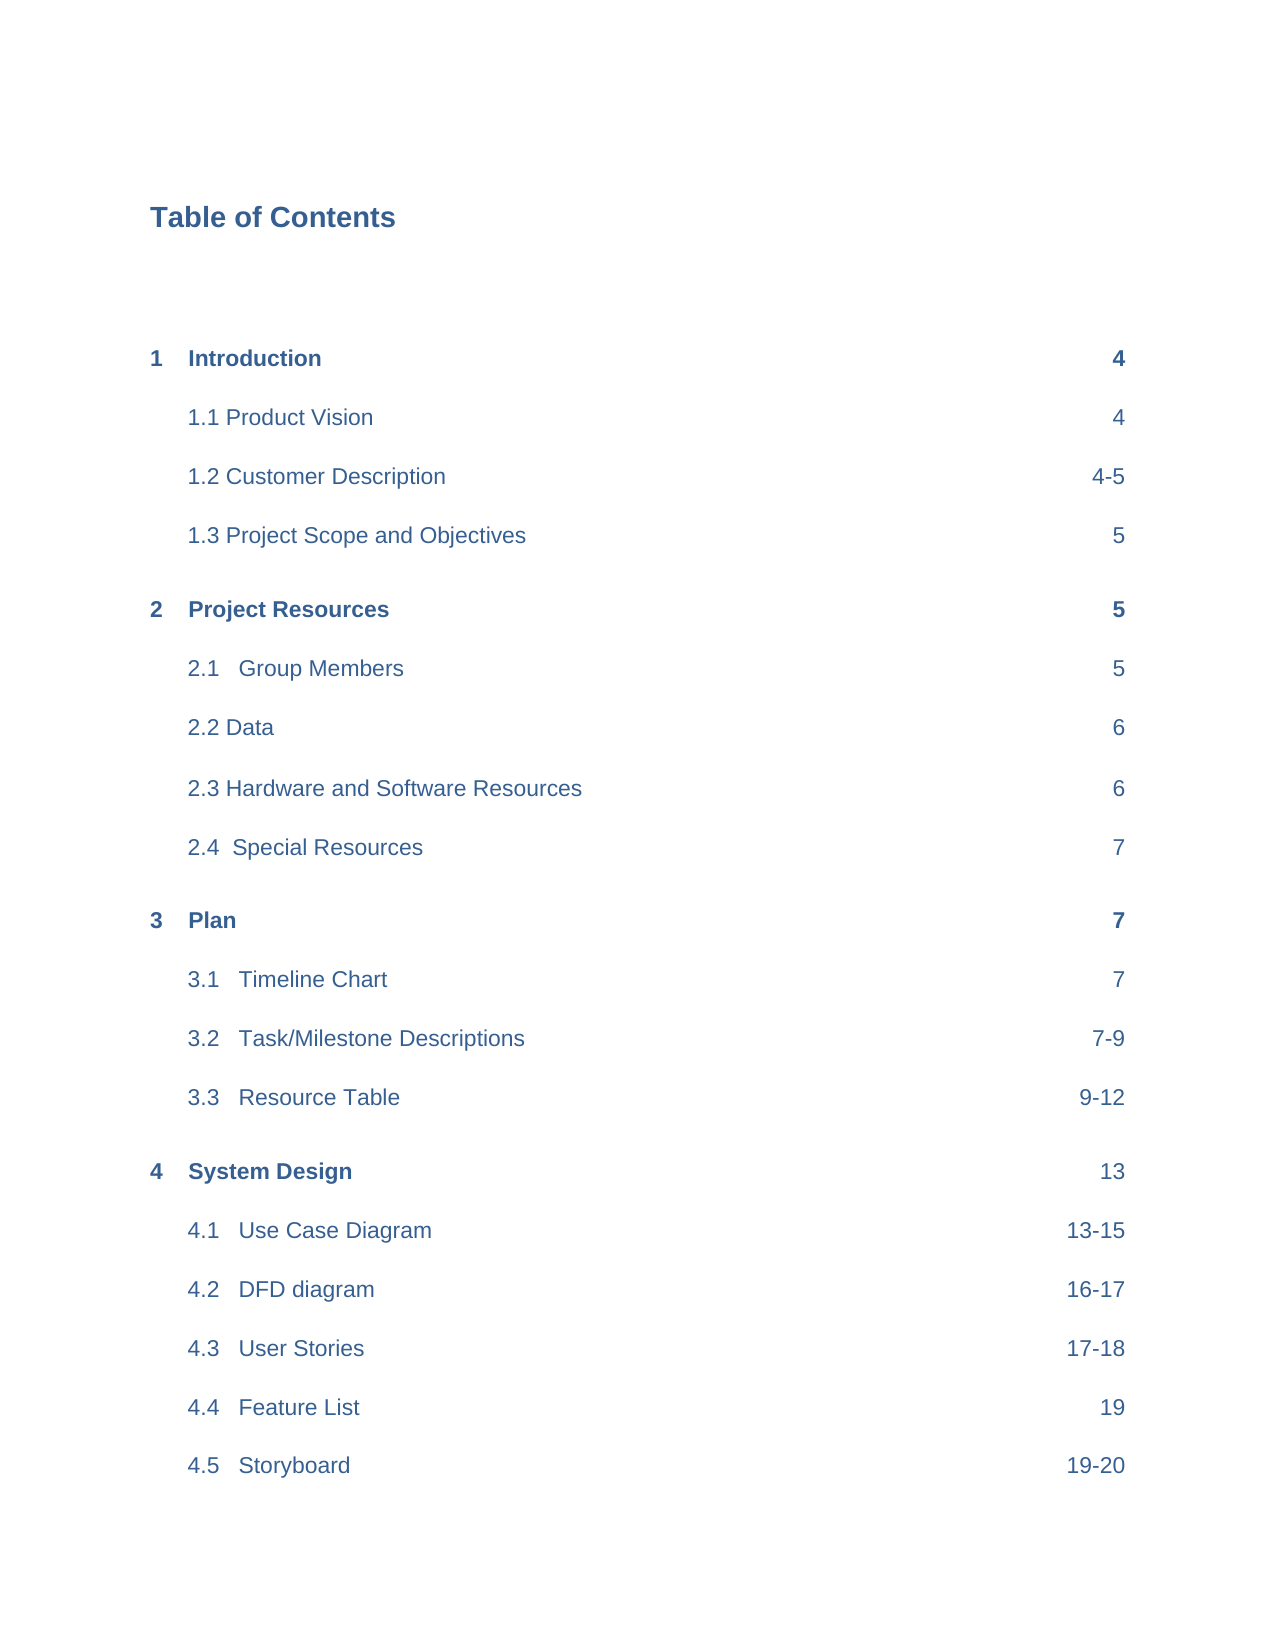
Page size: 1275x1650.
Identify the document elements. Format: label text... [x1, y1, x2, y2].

text Table of Contents [150, 200, 1125, 233]
